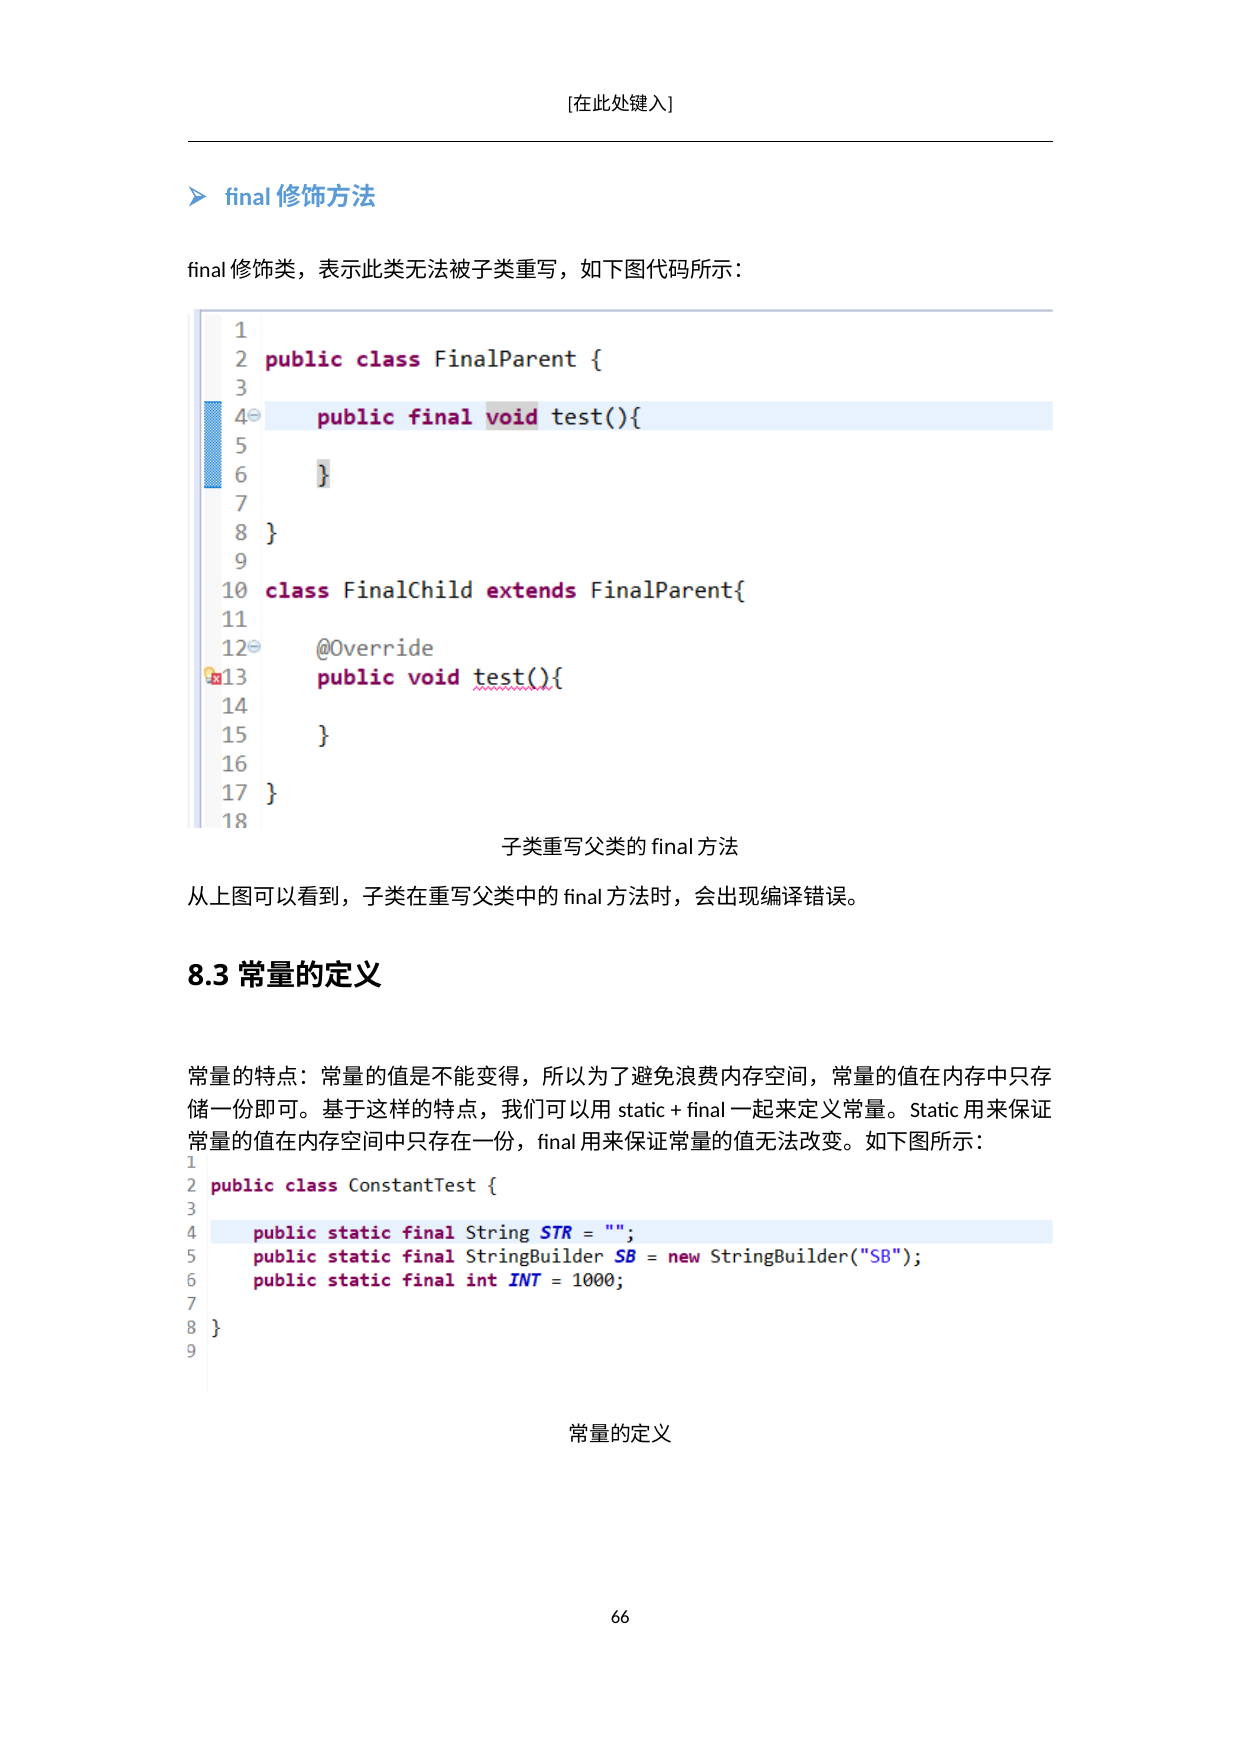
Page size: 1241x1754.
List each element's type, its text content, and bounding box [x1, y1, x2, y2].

text final修饰类，表示此类无法被子类重写，如下图代码所示： [187, 252, 1053, 284]
text 常量的特点：常量的值是不能变得，所以为了避免浪费内存空间，常量的值在内存中只存储一份即可。基于这样的特点，我们可以用static + final一起来定义常量。Static用来保证常量的值在内存空间中只存在一份，final用来保证常量的值无法改变。如下图所示： [187, 1059, 1053, 1156]
text 子类重写父类的final方法 [187, 829, 1053, 862]
picture [187, 309, 1053, 828]
picture [187, 1156, 1053, 1393]
subtitle 8.3 常量的定义 [187, 940, 1053, 1005]
text 常量的定义 [187, 1416, 1053, 1449]
text 从上图可以看到，子类在重写父类中的final方法时，会出现编译错误。 [187, 878, 1053, 911]
list final修饰方法 [187, 162, 1053, 227]
